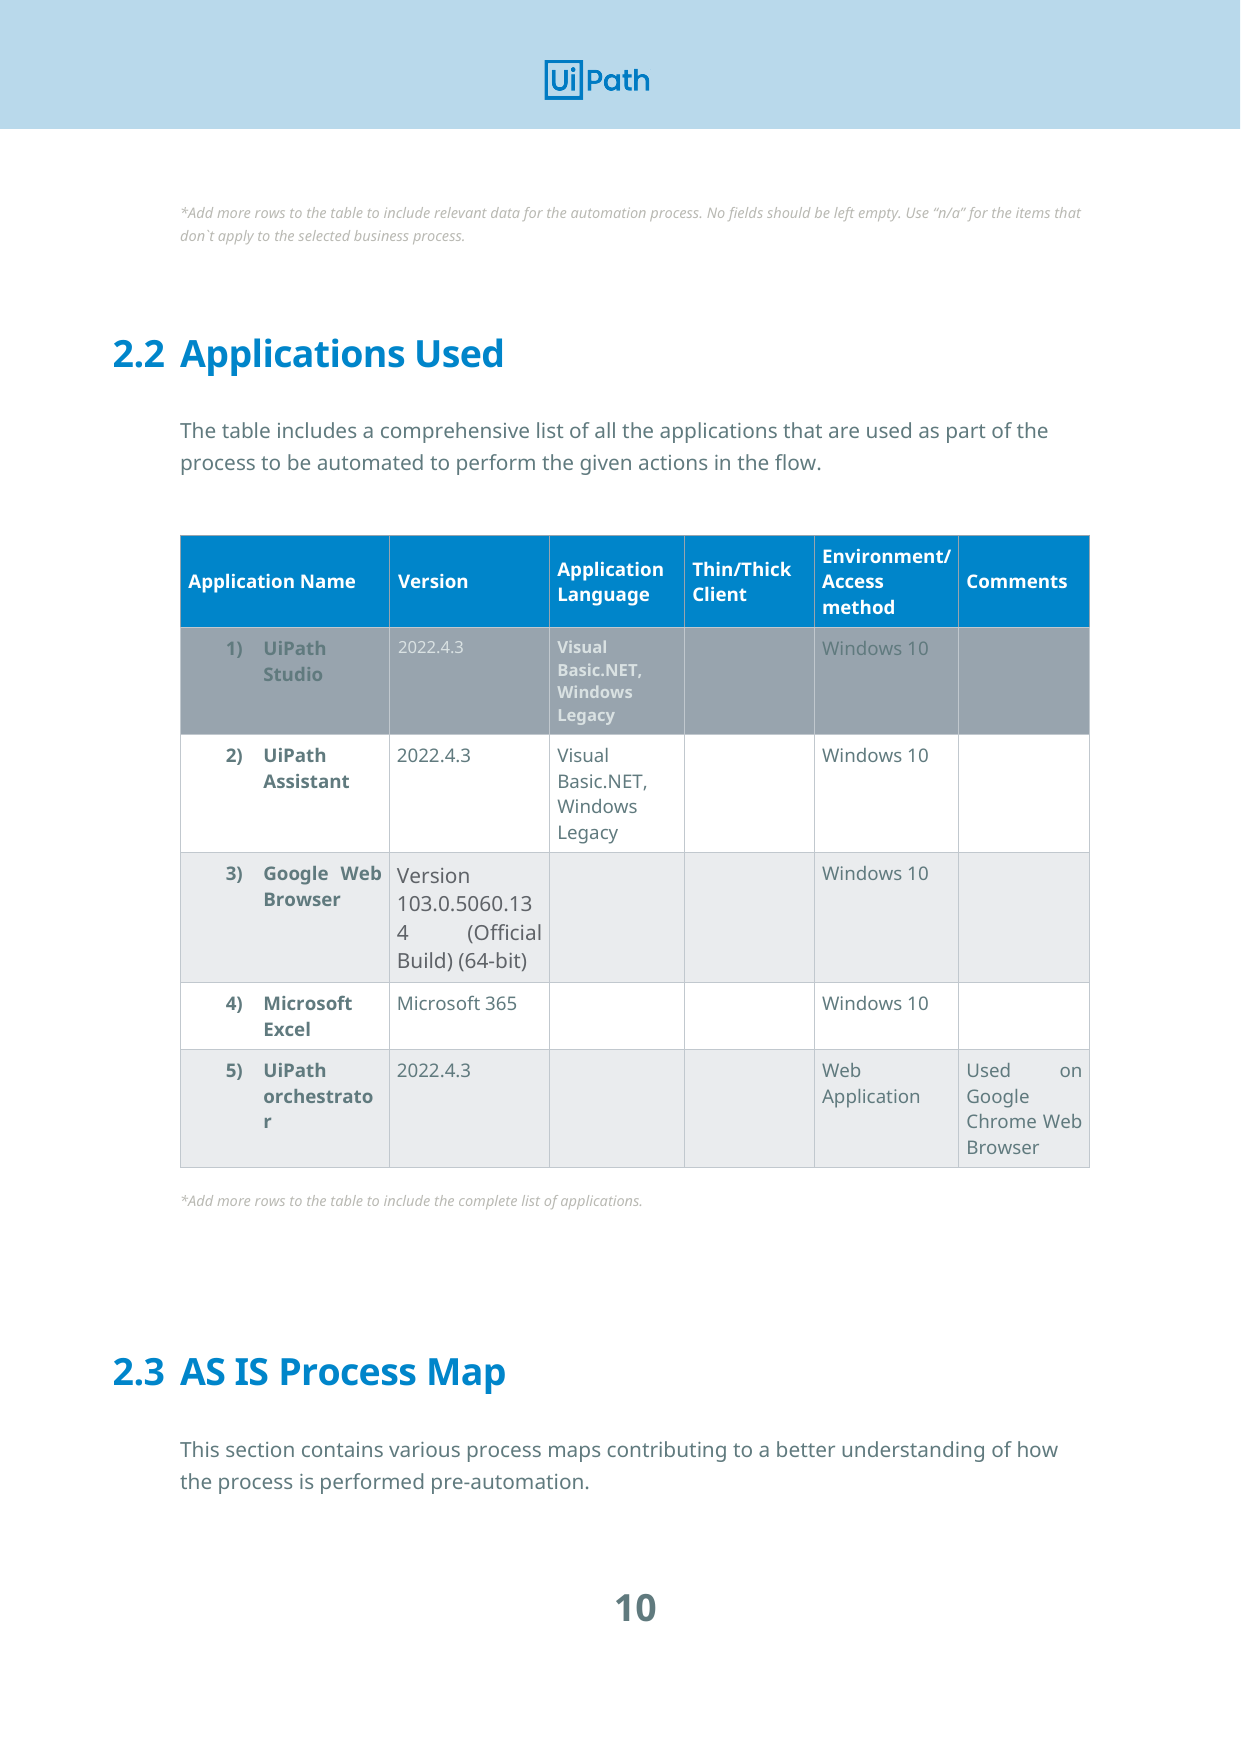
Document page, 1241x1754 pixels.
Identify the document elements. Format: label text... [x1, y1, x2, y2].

table_cell UiPath Assistant [181, 735, 389, 852]
table_header Application Name [181, 536, 389, 627]
table_cell Windows 10 [815, 853, 958, 982]
text *Add more rows to the table to include relevant data for the automation process. No fields should be left empty. Use “n/a” for the items that don`t apply to the selected business process. [180, 180, 1090, 246]
table_cell 2022.4.3 [390, 735, 549, 852]
table_cell Windows 10 [815, 628, 958, 734]
table_cell [685, 1050, 814, 1167]
table_cell [550, 983, 684, 1049]
table_cell Google Web Browser [181, 853, 389, 982]
picture [544, 60, 651, 100]
table_cell Microsoft 365 [390, 983, 549, 1049]
table_cell Visual Basic.NET, Windows Legacy [550, 735, 684, 852]
text The table includes a comprehensive list of all the applications that are used as part of the process to be automated to perform the given actions in the flow. [180, 416, 1090, 509]
table_cell Windows 10 [815, 735, 958, 852]
table_cell [685, 735, 814, 852]
text This section contains various process maps contributing to a better understanding of how the process is performed pre-automation. [180, 1435, 1090, 1528]
table_cell Windows 10 [815, 983, 958, 1049]
table_header Thin/Thick Client [685, 536, 814, 627]
table_cell [550, 853, 684, 982]
table_header Version [390, 536, 549, 627]
table_cell 2022.4.3 [390, 628, 549, 734]
table_cell Version 103.0.5060.134 (Official Build) (64-bit) [390, 853, 549, 982]
table_header Environment/ Access method [815, 536, 958, 627]
subtitle Applications Used [112, 327, 1090, 378]
table_cell [959, 628, 1089, 734]
table_cell [685, 853, 814, 982]
table_cell Microsoft Excel [181, 983, 389, 1049]
table_cell [550, 1050, 684, 1167]
table_cell Used on Google Chrome Web Browser [959, 1050, 1089, 1167]
table_cell [685, 628, 814, 734]
table_header Comments [959, 536, 1089, 627]
table_header Application Language [550, 536, 684, 627]
table_cell Web Application [815, 1050, 958, 1167]
table_cell Visual Basic.NET, Windows Legacy [550, 628, 684, 734]
subtitle AS IS Process Map [112, 1346, 1090, 1397]
table_cell [685, 983, 814, 1049]
table_cell UiPath orchestrator [181, 1050, 389, 1167]
table_cell [959, 853, 1089, 982]
table_cell [959, 735, 1089, 852]
table_cell [959, 983, 1089, 1049]
table_cell UiPath Studio [181, 628, 389, 734]
table_cell 2022.4.3 [390, 1050, 549, 1167]
text *Add more rows to the table to include the complete list of applications. [180, 1168, 1090, 1211]
